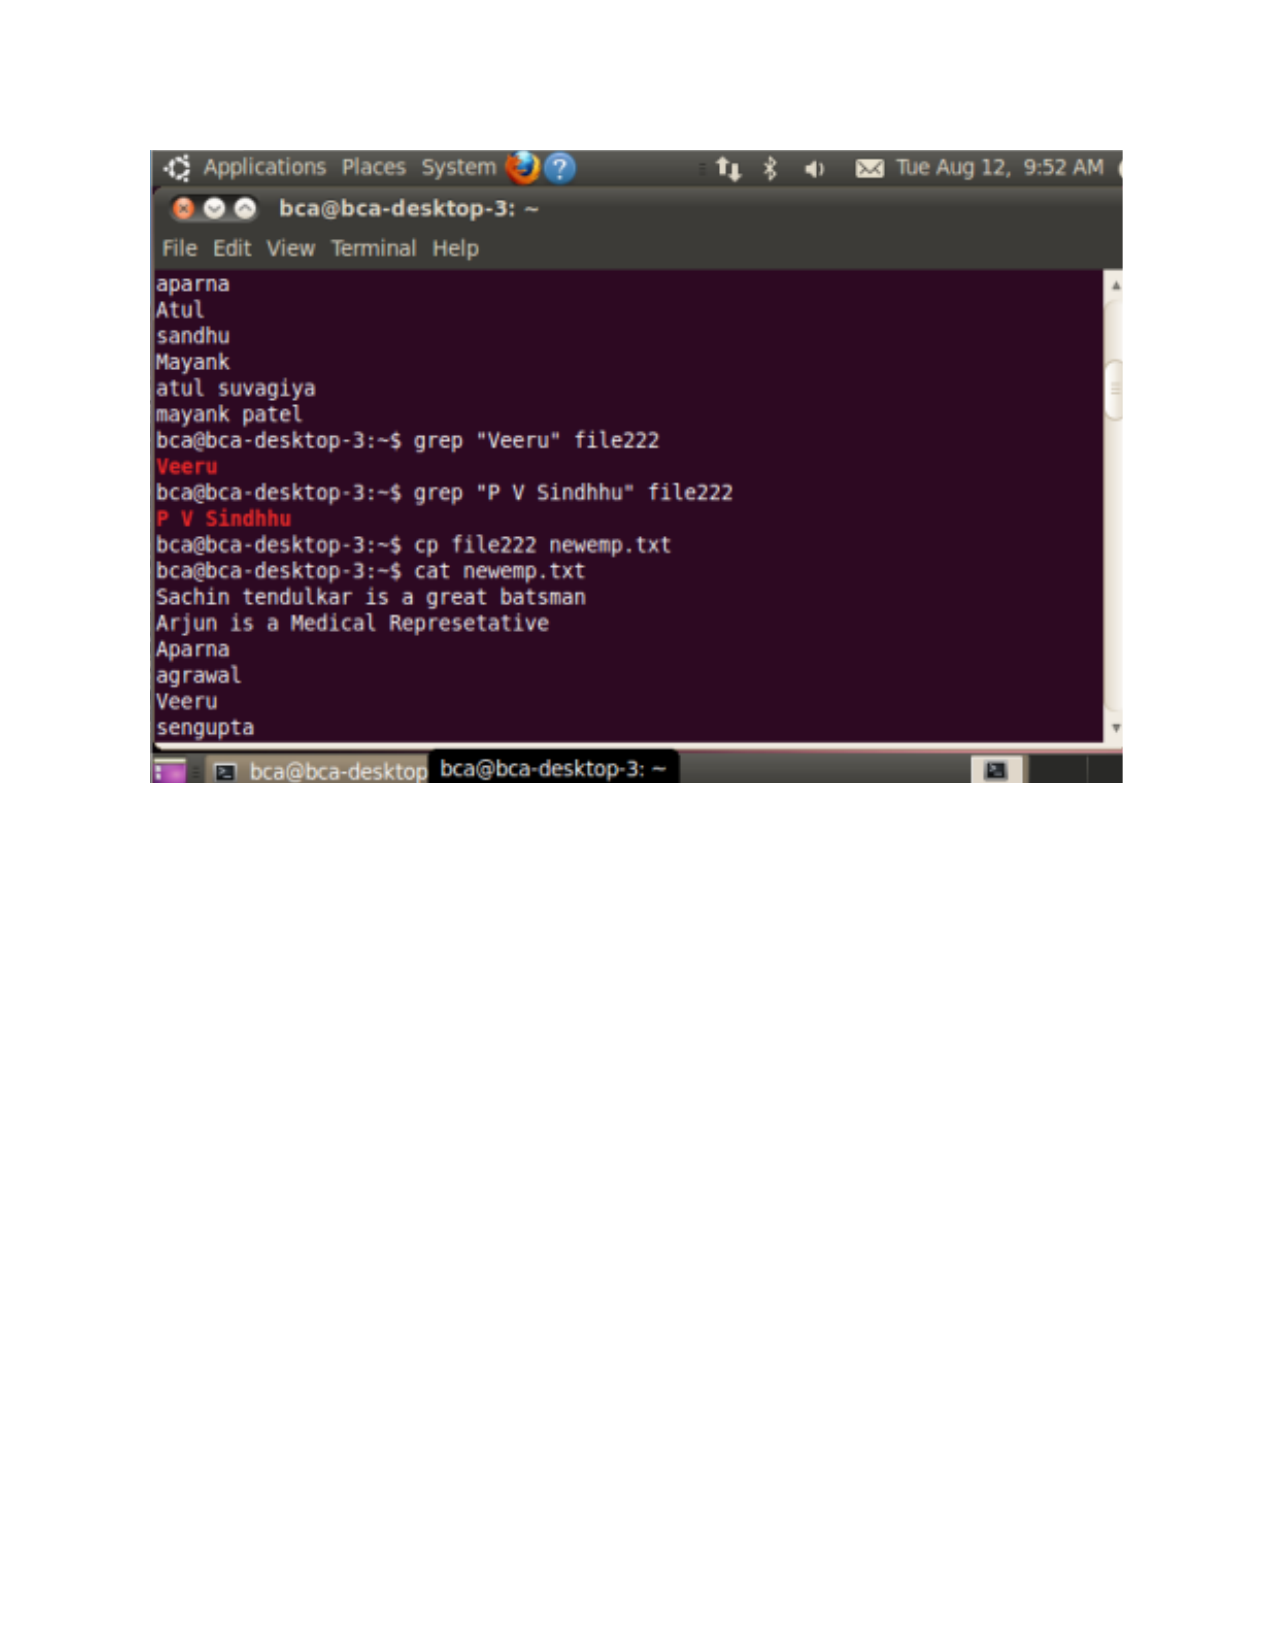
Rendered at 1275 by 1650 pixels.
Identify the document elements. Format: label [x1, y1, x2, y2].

picture [150, 150, 1123, 783]
